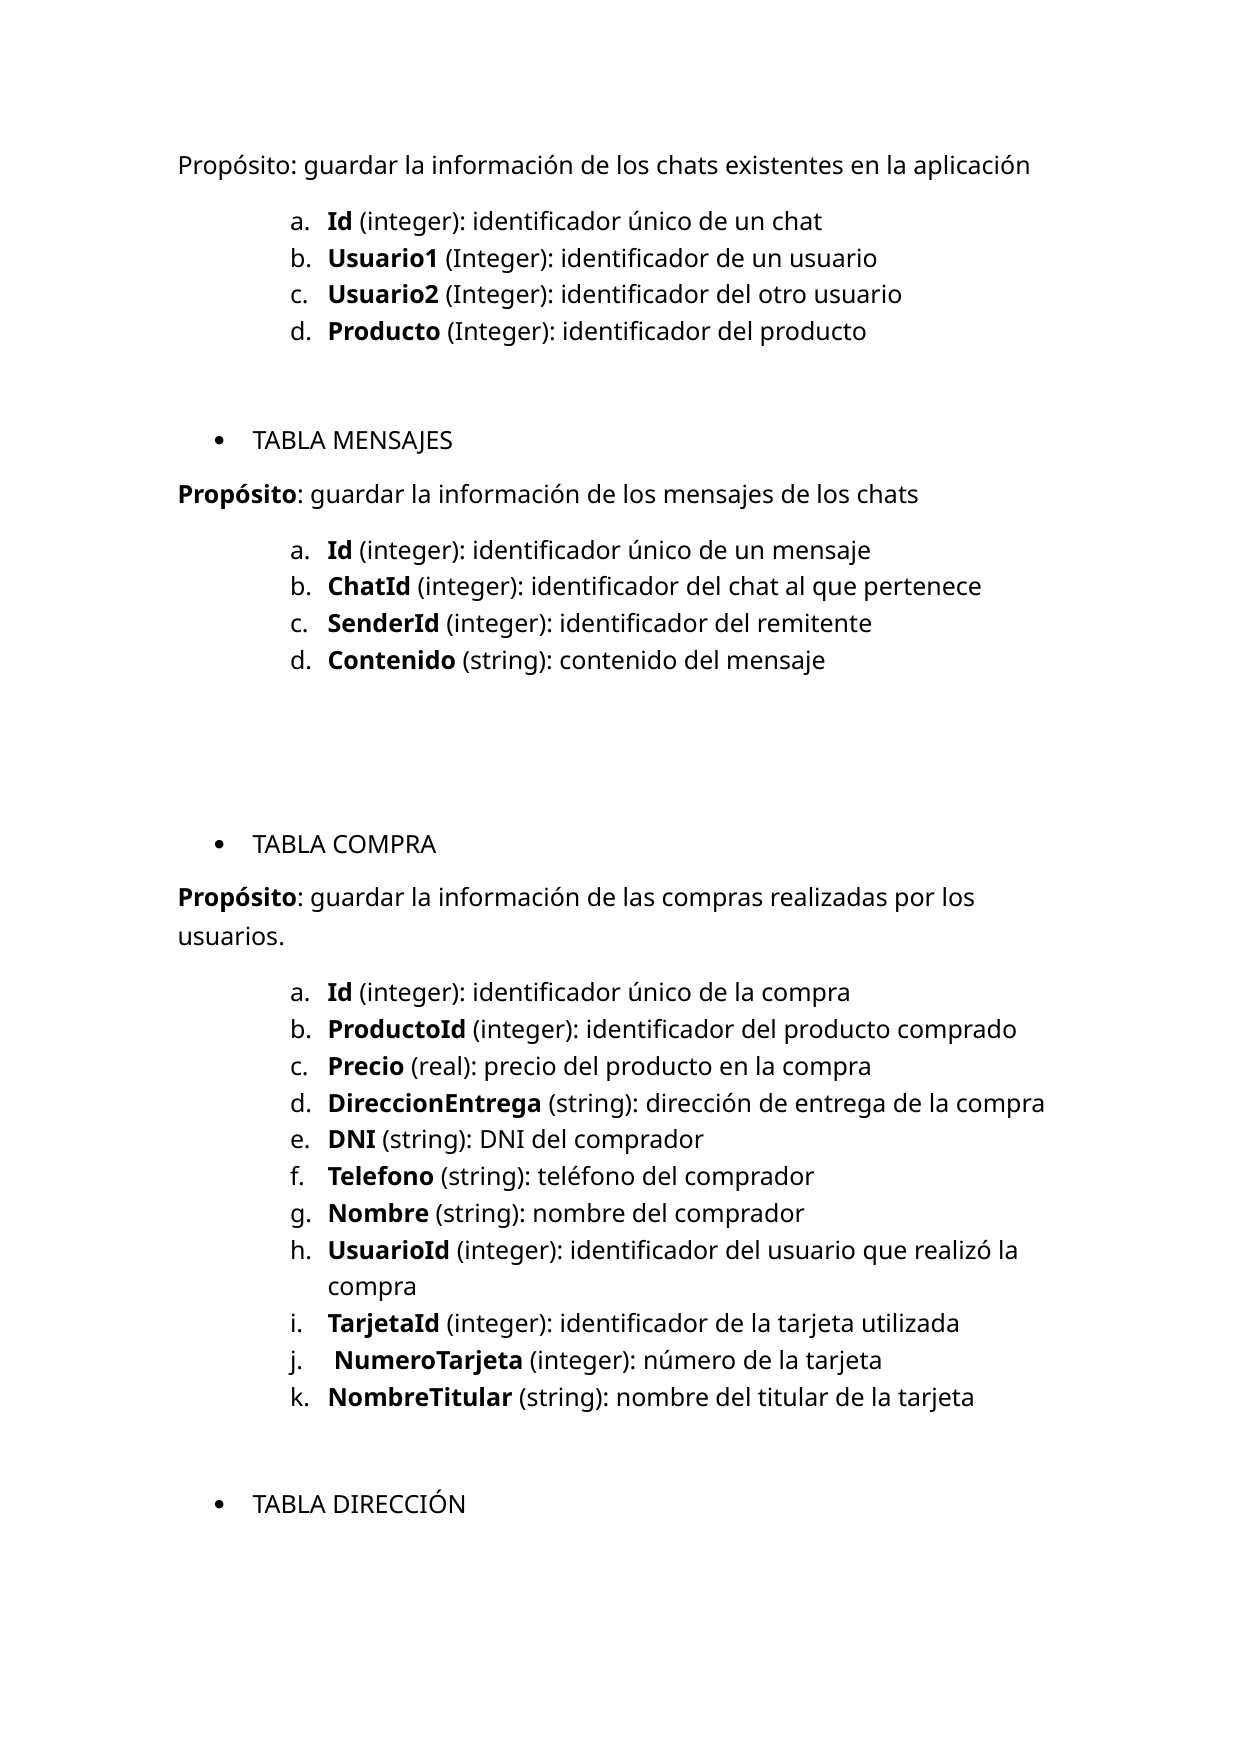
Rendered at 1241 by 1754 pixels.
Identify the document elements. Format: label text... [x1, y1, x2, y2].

list ChatId (integer): identificador del chat al que pertenece [290, 569, 1063, 603]
list DNI (string): DNI del comprador [290, 1122, 1063, 1156]
list Id (integer): identificador único de un mensaje [290, 532, 1063, 566]
list TarjetaId (integer): identificador de la tarjeta utilizada [290, 1306, 1063, 1340]
list Contenido (string): contenido del mensaje [290, 643, 1063, 677]
list DireccionEntrega (string): dirección de entrega de la compra [290, 1085, 1063, 1119]
list Producto (Integer): identificador del producto [290, 314, 1063, 348]
text Propósito: guardar la información de los mensajes de los chats [177, 476, 1063, 511]
list TABLA DIRECCIÓN [215, 1486, 1063, 1520]
list TABLA MENSAJES [215, 423, 1063, 457]
text Propósito: guardar la información de las compras realizadas por los usuarios. [177, 880, 1063, 953]
list NumeroTarjeta (integer): número de la tarjeta [290, 1343, 1063, 1377]
list UsuarioId (integer): identificador del usuario que realizó la compra [290, 1232, 1063, 1303]
list Precio (real): precio del producto en la compra [290, 1048, 1063, 1082]
list Usuario2 (Integer): identificador del otro usuario [290, 277, 1063, 311]
list Nombre (string): nombre del comprador [290, 1196, 1063, 1229]
list Id (integer): identificador único de un chat [290, 203, 1063, 237]
list Id (integer): identificador único de la compra [290, 975, 1063, 1009]
list SenderId (integer): identificador del remitente [290, 606, 1063, 640]
list Usuario1 (Integer): identificador de un usuario [290, 240, 1063, 274]
list TABLA COMPRA [215, 826, 1063, 861]
text Propósito: guardar la información de los chats existentes en la aplicación [177, 148, 1063, 182]
list Telefono (string): teléfono del comprador [290, 1159, 1063, 1193]
list NombreTitular (string): nombre del titular de la tarjeta [290, 1379, 1063, 1413]
list ProductoId (integer): identificador del producto comprado [290, 1012, 1063, 1046]
